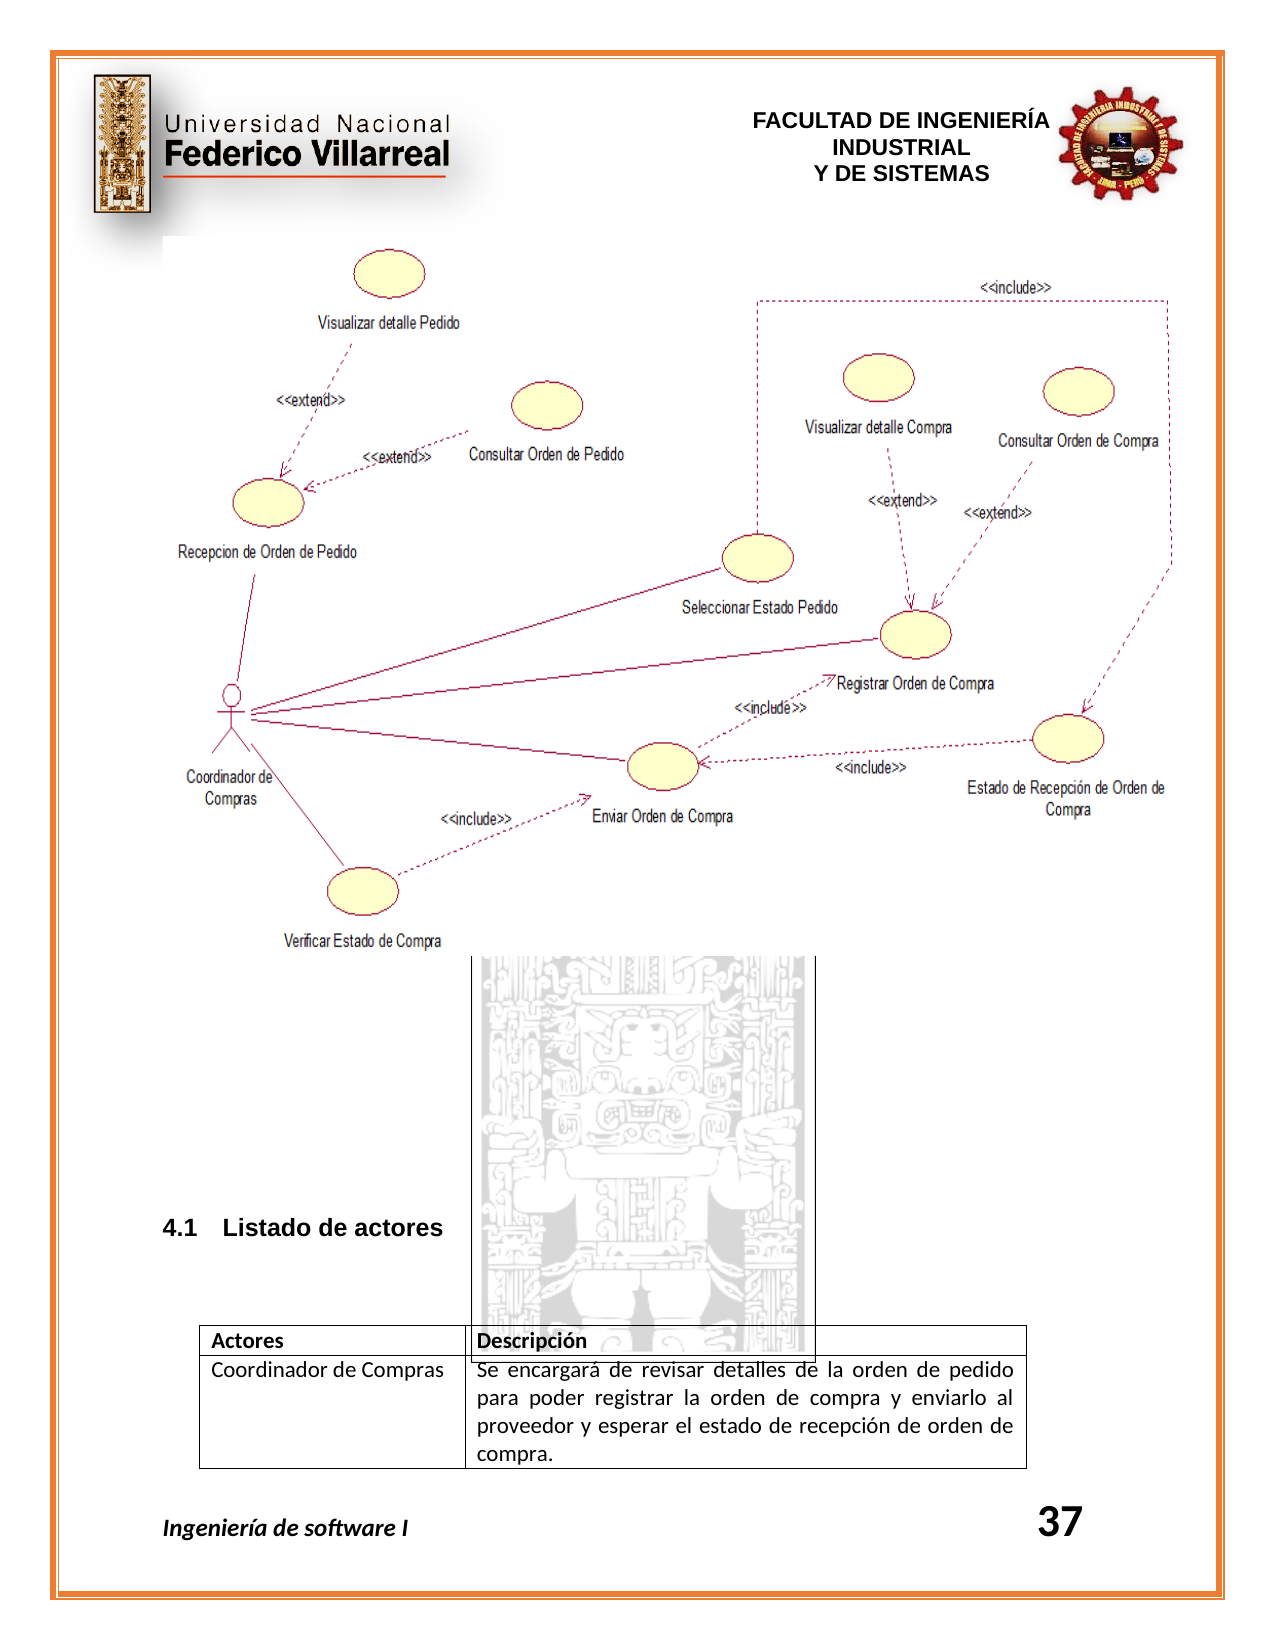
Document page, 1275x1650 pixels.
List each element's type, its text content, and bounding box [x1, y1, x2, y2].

table_header Descripción [466, 1326, 1026, 1354]
picture [93, 74, 449, 213]
picture [162, 236, 1183, 956]
table_cell Se encargará de revisar detalles de la orden de pedido para poder registrar la orden de compra y enviarlo al proveedor y esperar el estado de recepción de orden de compra. [466, 1356, 1026, 1468]
table_cell Coordinador de Compras [200, 1356, 465, 1468]
table_header Actores [200, 1326, 465, 1354]
list Listado de actores [162, 1212, 1063, 1241]
picture [1057, 83, 1186, 204]
